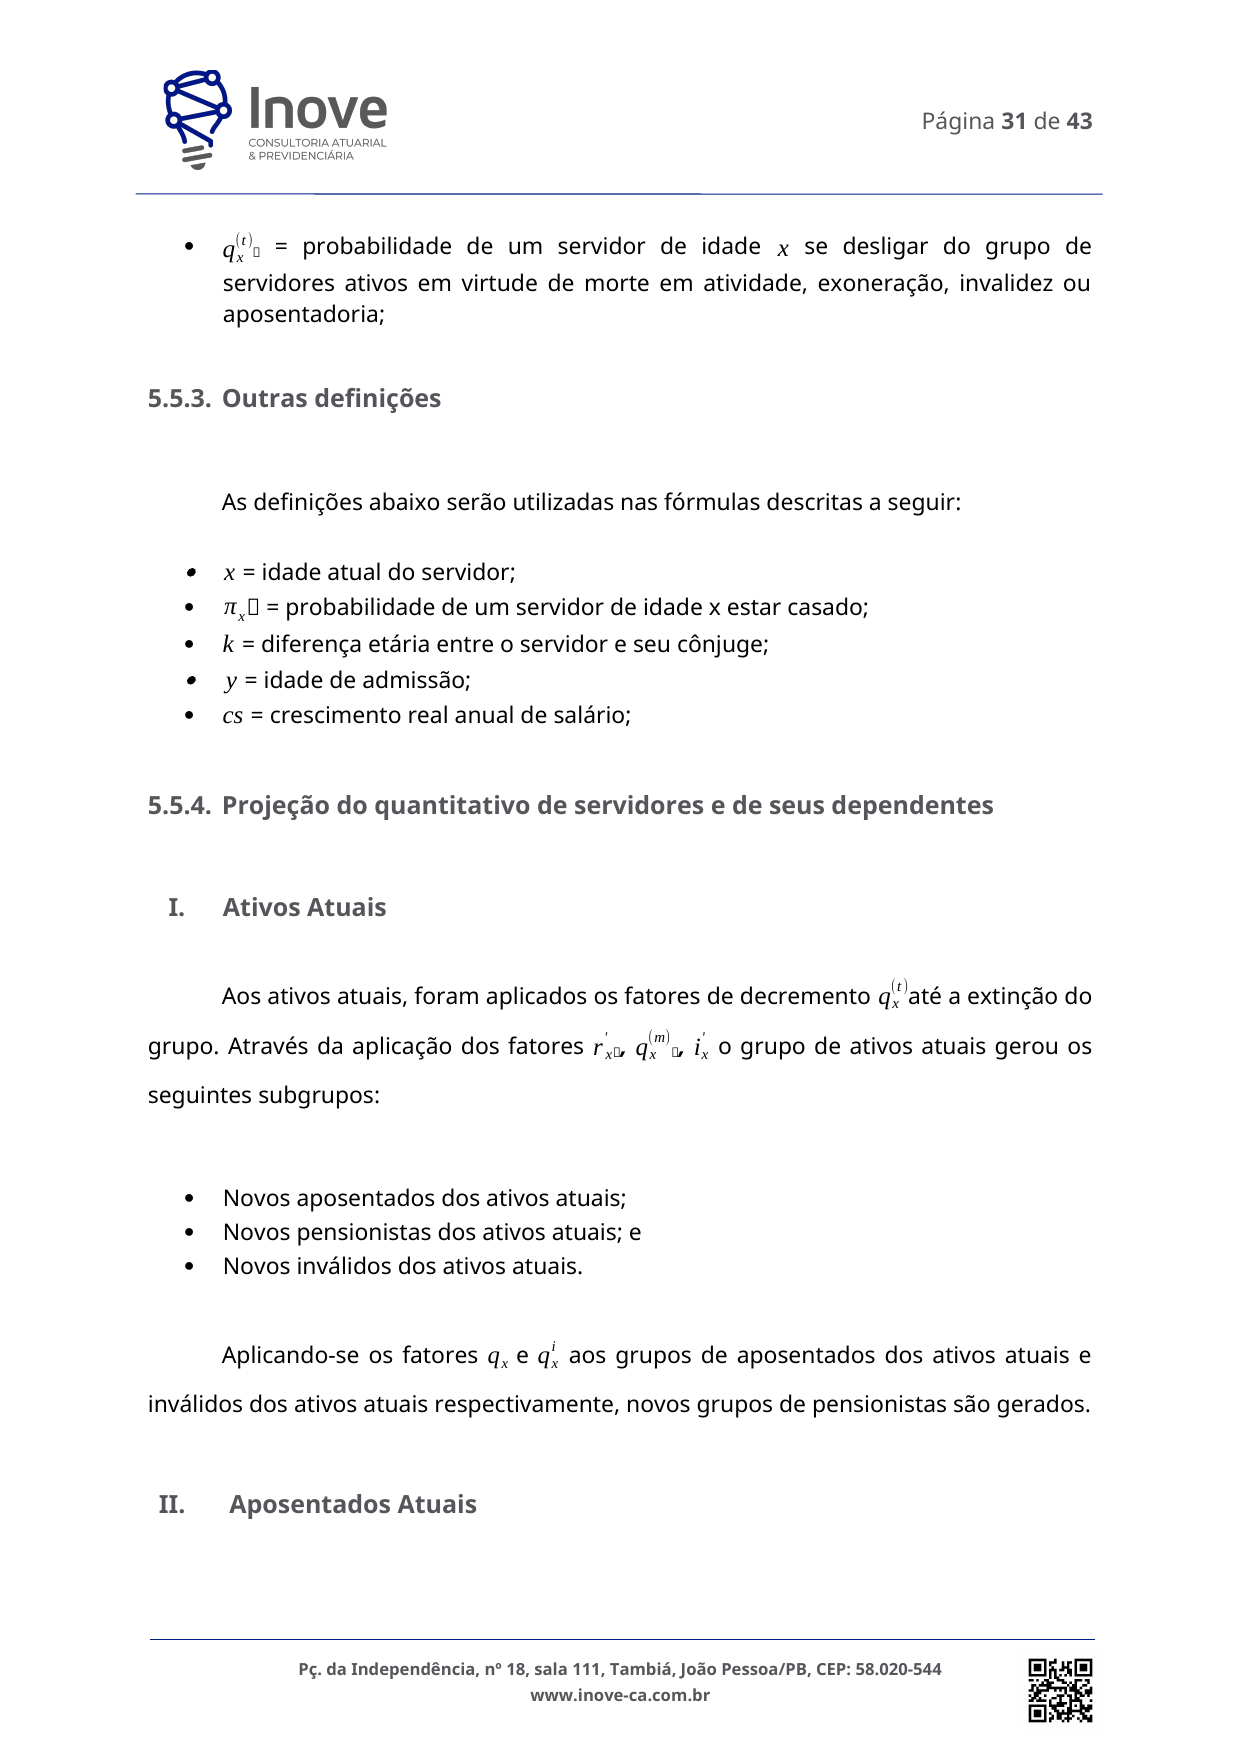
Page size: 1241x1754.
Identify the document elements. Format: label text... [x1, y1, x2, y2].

list Ativos Atuais [185, 890, 1092, 924]
list Novos inválidos dos ativos atuais. [185, 1250, 1093, 1281]
text As definições abaixo serão utilizadas nas fórmulas descritas a seguir: [148, 486, 1093, 517]
picture [1018, 1648, 1103, 1733]
text Aplicando-se os fatores e aos grupos de aposentados dos ativos atuais e inválidos dos ativos atuais respectivamente, novos grupos de pensionistas são gerados. [148, 1337, 1093, 1419]
list  = probabilidade de um servidor de idade se desligar do grupo de servidores ativos em virtude de morte em atividade, exoneração, invalidez ou aposentadoria; [185, 230, 1093, 329]
list Projeção do quantitativo de servidores e de seus dependentes [148, 788, 1092, 822]
list = idade atual do servidor; [185, 556, 1093, 589]
list Outras definições [148, 381, 1092, 415]
list Novos aposentados dos ativos atuais; [185, 1182, 1093, 1213]
picture [163, 70, 387, 170]
list Aposentados Atuais [185, 1486, 1092, 1520]
list  = probabilidade de um servidor de idade x estar casado; [185, 591, 1093, 626]
list = diferença etária entre o servidor e seu cônjuge; [185, 628, 1093, 661]
list Novos pensionistas dos ativos atuais; e [185, 1216, 1093, 1247]
text Aos ativos atuais, foram aplicados os fatores de decremento até a extinção do grupo. Através da aplicação dos fatores , , o grupo de ativos atuais gerou os seguintes subgrupos: [148, 978, 1093, 1111]
list = crescimento real anual de salário; [185, 699, 1093, 732]
list = idade de admissão; [185, 664, 1093, 697]
